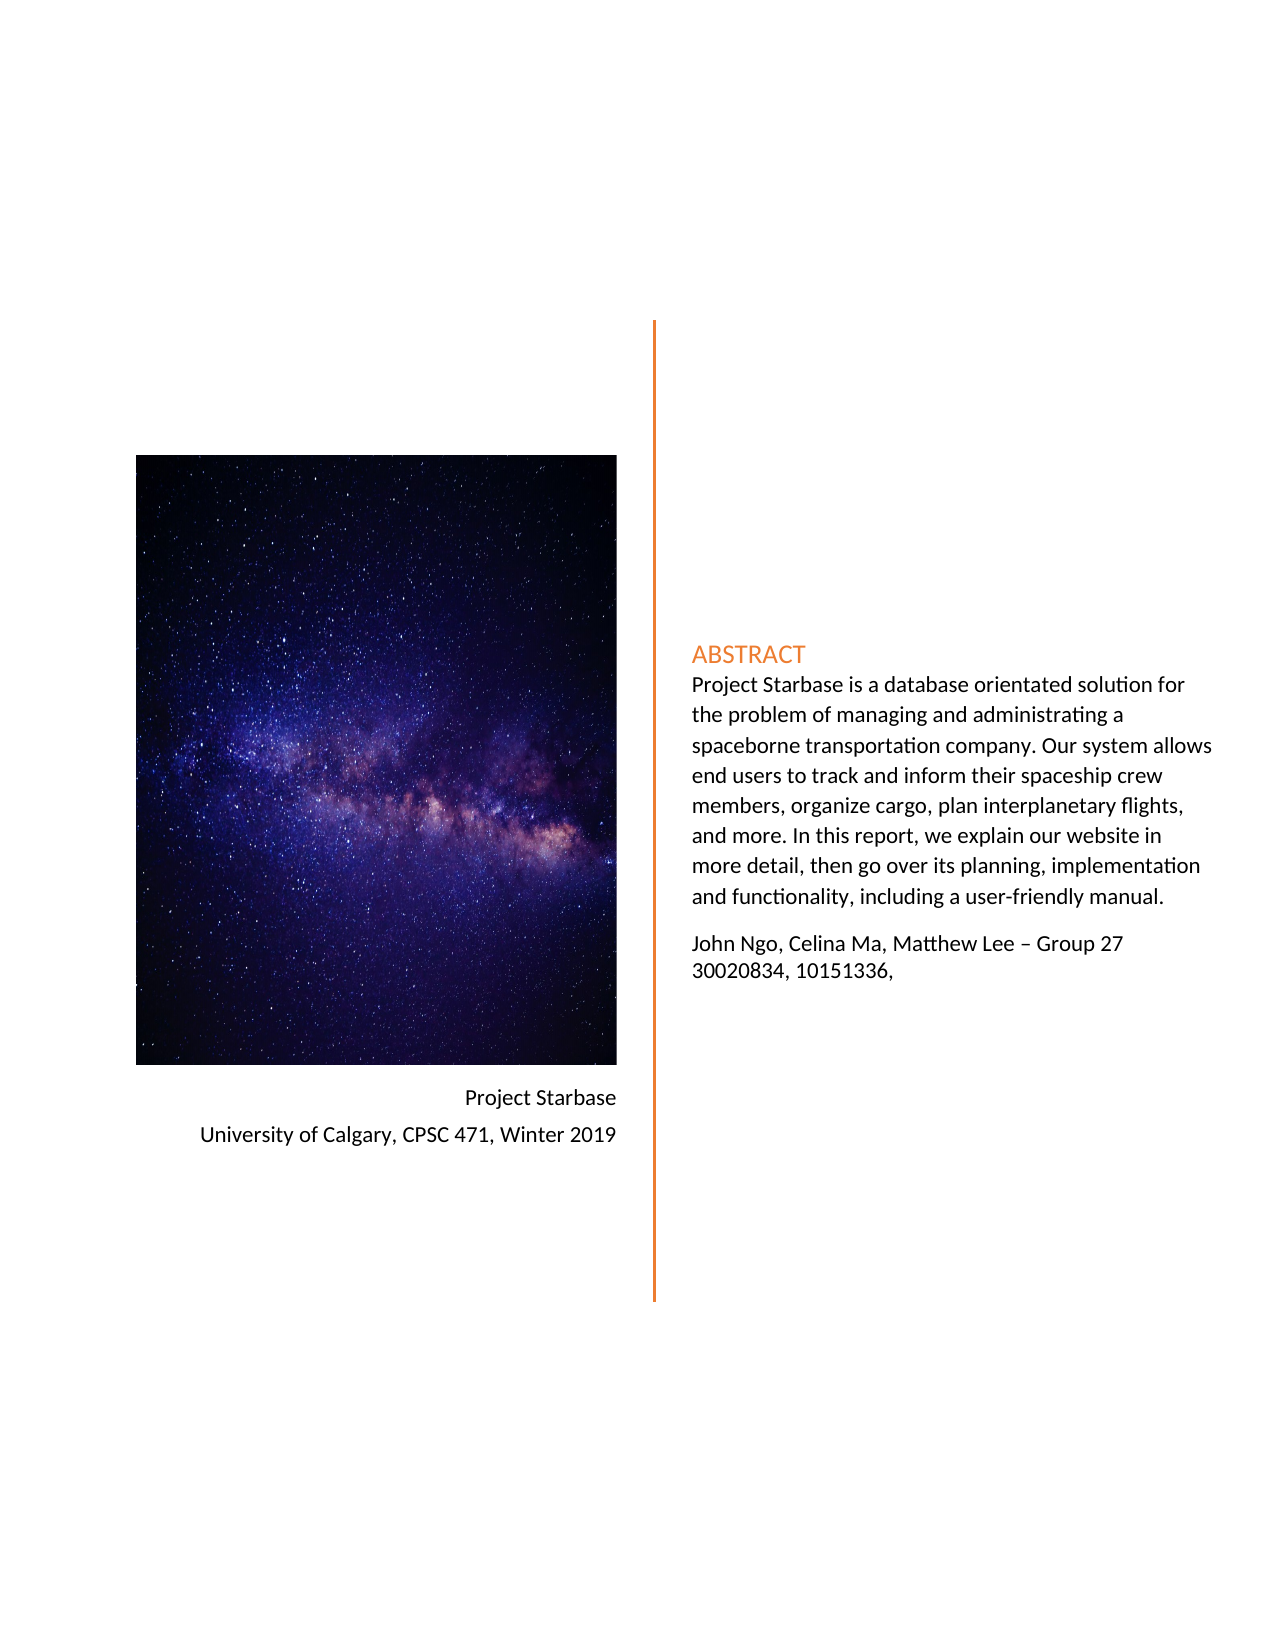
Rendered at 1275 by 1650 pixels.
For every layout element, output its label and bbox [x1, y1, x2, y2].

picture [136, 455, 617, 1065]
